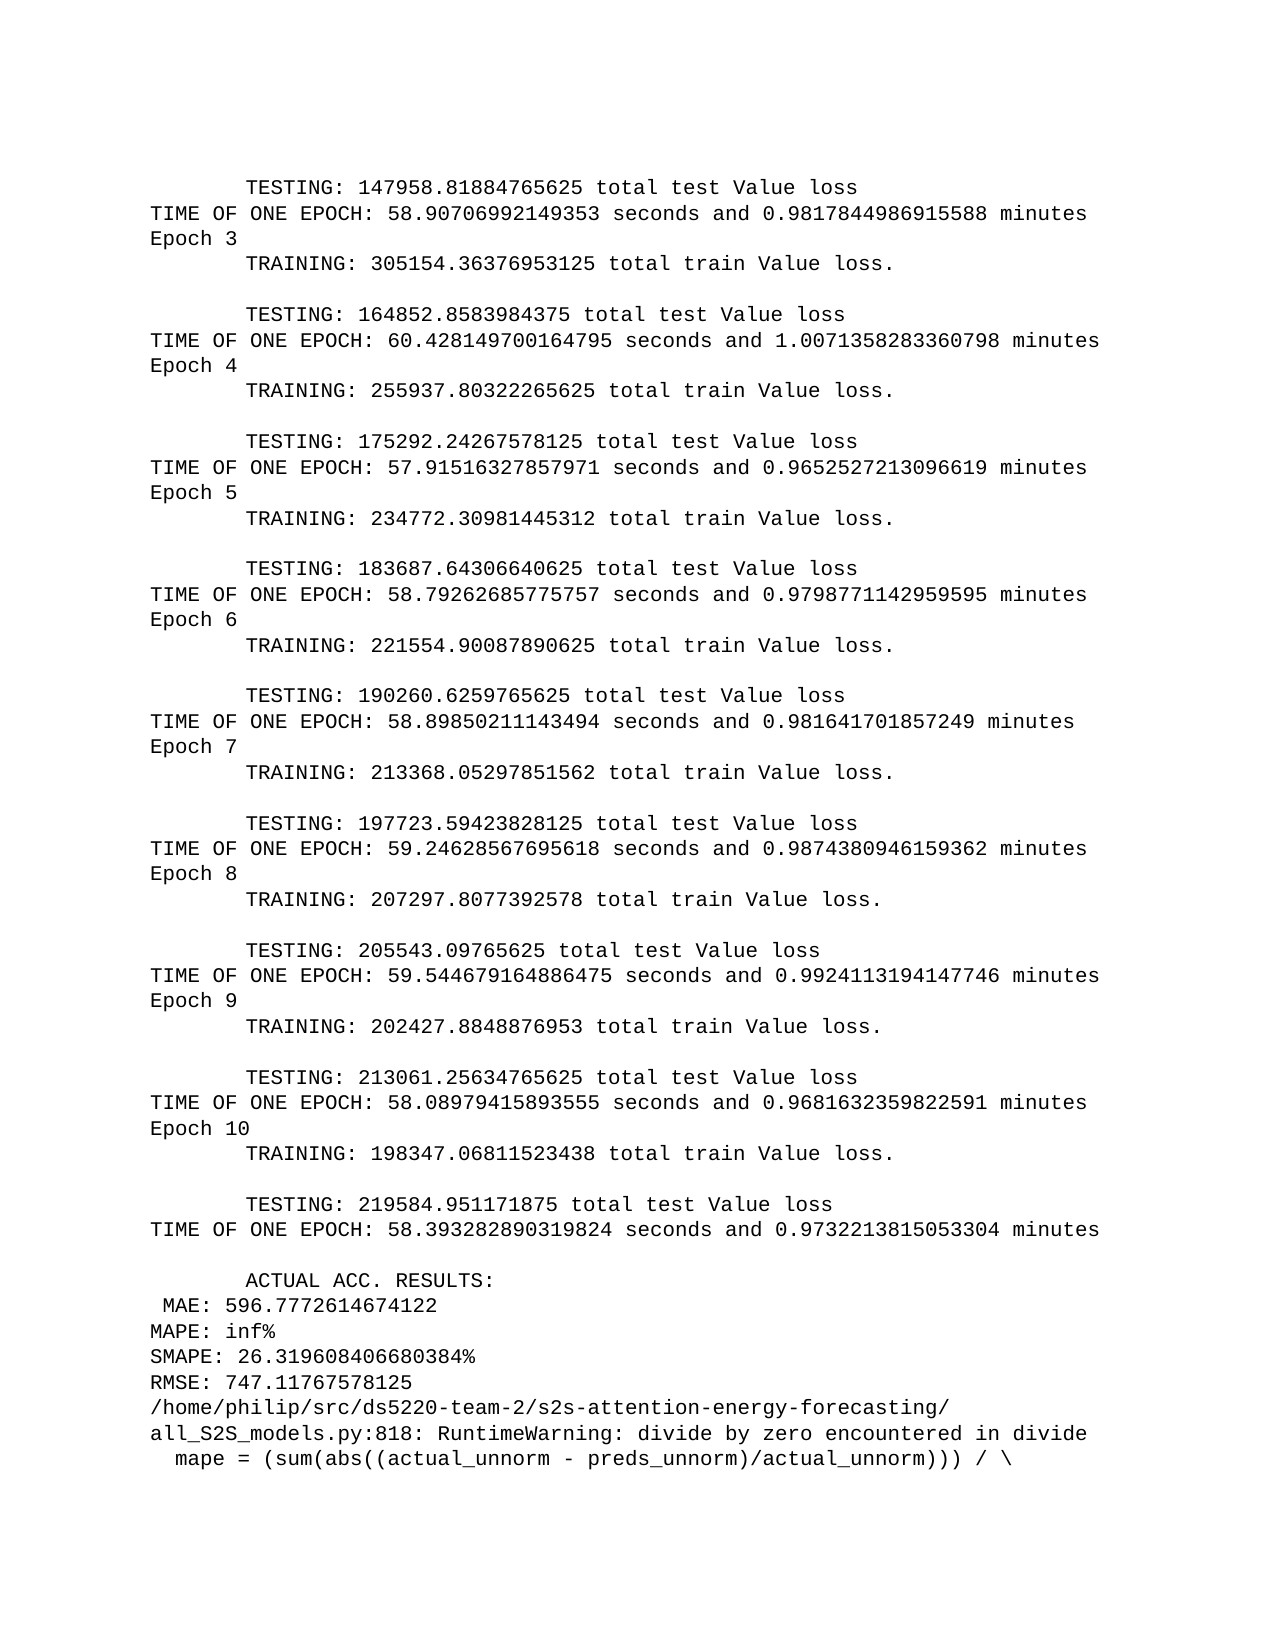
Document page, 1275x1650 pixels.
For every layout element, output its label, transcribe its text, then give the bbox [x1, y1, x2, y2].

text TIME OF ONE EPOCH: 58.89850211143494 seconds and 0.981641701857249 minutes [150, 709, 1125, 734]
text TESTING: 213061.25634765625 total test Value loss [150, 1065, 1125, 1090]
text TRAINING: 198347.06811523438 total train Value loss. [150, 1141, 1125, 1167]
text ACTUAL ACC. RESULTS: [150, 1268, 1125, 1294]
text TESTING: 175292.24267578125 total test Value loss [150, 429, 1125, 455]
text Epoch 9 [150, 989, 1125, 1014]
text TESTING: 205543.09765625 total test Value loss [150, 938, 1125, 963]
text Epoch 6 [150, 607, 1125, 633]
text TIME OF ONE EPOCH: 58.90706992149353 seconds and 0.9817844986915588 minutes [150, 201, 1125, 226]
text TESTING: 164852.8583984375 total test Value loss [150, 302, 1125, 328]
text TRAINING: 207297.8077392578 total train Value loss. [150, 887, 1125, 912]
text TIME OF ONE EPOCH: 58.08979415893555 seconds and 0.9681632359822591 minutes [150, 1090, 1125, 1116]
text TESTING: 197723.59423828125 total test Value loss [150, 811, 1125, 836]
text SMAPE: 26.319608406680384% [150, 1344, 1125, 1370]
text TRAINING: 234772.30981445312 total train Value loss. [150, 506, 1125, 531]
text TESTING: 183687.64306640625 total test Value loss [150, 557, 1125, 582]
text Epoch 7 [150, 734, 1125, 760]
text MAE: 596.7772614674122 [150, 1294, 1125, 1319]
text RMSE: 747.11767578125 [150, 1370, 1125, 1395]
text TIME OF ONE EPOCH: 59.24628567695618 seconds and 0.9874380946159362 minutes [150, 836, 1125, 862]
text TESTING: 147958.81884765625 total test Value loss [150, 175, 1125, 201]
text TIME OF ONE EPOCH: 59.544679164886475 seconds and 0.9924113194147746 minutes [150, 963, 1125, 989]
text Epoch 5 [150, 480, 1125, 506]
text TRAINING: 213368.05297851562 total train Value loss. [150, 760, 1125, 785]
text TRAINING: 255937.80322265625 total train Value loss. [150, 379, 1125, 404]
text TRAINING: 305154.36376953125 total train Value loss. [150, 252, 1125, 277]
text TIME OF ONE EPOCH: 58.79262685775757 seconds and 0.9798771142959595 minutes [150, 582, 1125, 607]
text Epoch 3 [150, 226, 1125, 252]
text TIME OF ONE EPOCH: 60.428149700164795 seconds and 1.0071358283360798 minutes [150, 328, 1125, 353]
text MAPE: inf% [150, 1319, 1125, 1344]
text mape = (sum(abs((actual_unnorm - preds_unnorm)/actual_unnorm))) / \ [150, 1446, 1125, 1472]
text TIME OF ONE EPOCH: 58.393282890319824 seconds and 0.9732213815053304 minutes [150, 1217, 1125, 1243]
text /home/philip/src/ds5220-team-2/s2s-attention-energy-forecasting/all_S2S_models.py:818: RuntimeWarning: divide by zero encountered in divide [150, 1395, 1125, 1446]
text TESTING: 219584.951171875 total test Value loss [150, 1192, 1125, 1217]
text Epoch 10 [150, 1116, 1125, 1141]
text TIME OF ONE EPOCH: 57.91516327857971 seconds and 0.9652527213096619 minutes [150, 455, 1125, 480]
text TRAINING: 221554.90087890625 total train Value loss. [150, 633, 1125, 658]
text Epoch 8 [150, 862, 1125, 887]
text Epoch 4 [150, 353, 1125, 379]
text TESTING: 190260.6259765625 total test Value loss [150, 684, 1125, 709]
text TRAINING: 202427.8848876953 total train Value loss. [150, 1014, 1125, 1039]
